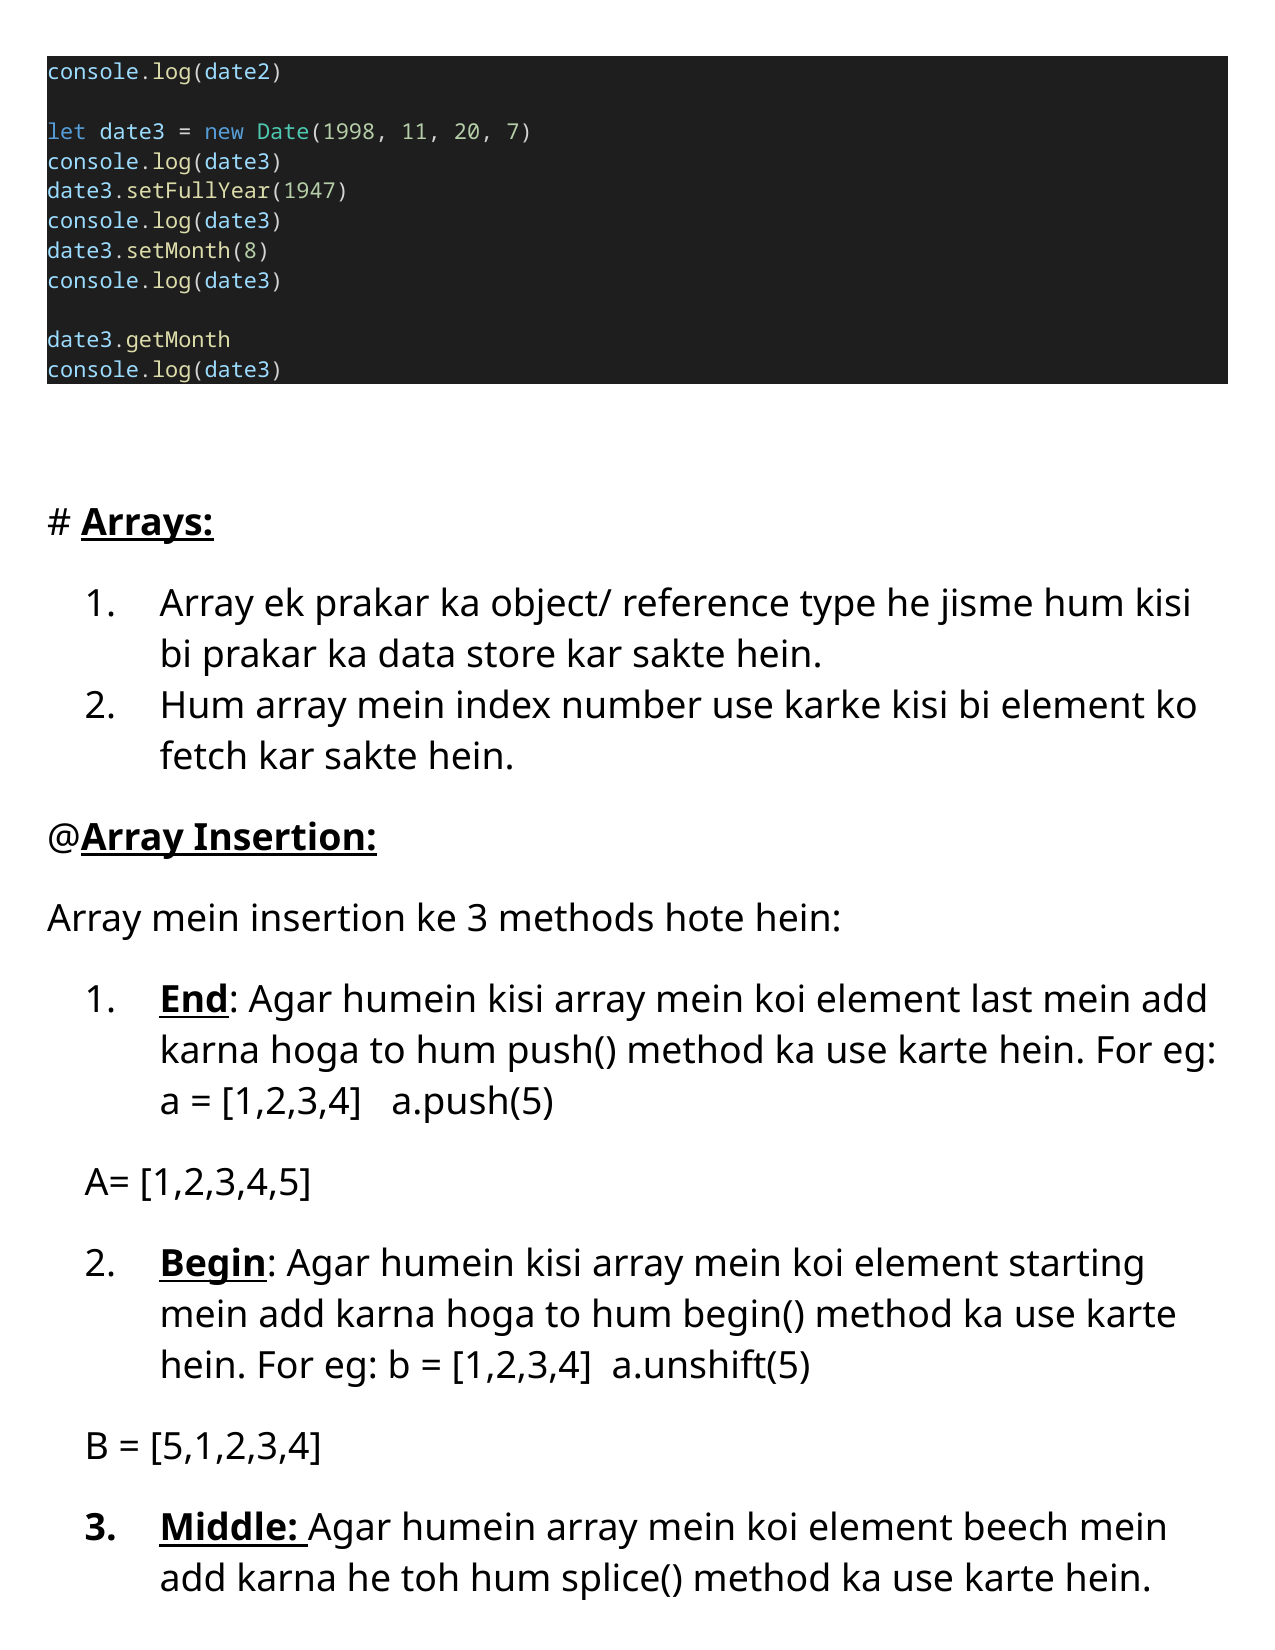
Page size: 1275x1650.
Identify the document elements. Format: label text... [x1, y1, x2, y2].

list Array ek prakar ka object/ reference type he jisme hum kisi bi prakar ka data store kar sakte hein. [84, 576, 1228, 678]
text # Arrays: [47, 495, 1228, 546]
list Hum array mein index number use karke kisi bi element ko fetch kar sakte hein. [84, 678, 1228, 780]
text console.log(date3) [47, 265, 1228, 294]
text @Array Insertion: [47, 810, 1228, 861]
text date3.setFullYear(1947) [47, 175, 1228, 205]
list Begin: Agar humein kisi array mein koi element starting mein add karna hoga to hum begin() method ka use karte hein. For eg: b = [1,2,3,4] a.unshift(5) [84, 1236, 1228, 1389]
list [84, 1501, 1228, 1603]
text A= [1,2,3,4,5] [84, 1155, 1228, 1206]
text Array mein insertion ke 3 methods hote hein: [47, 891, 1228, 942]
text B = [5,1,2,3,4] [84, 1419, 1228, 1471]
list End: Agar humein kisi array mein koi element last mein add karna hoga to hum push() method ka use karte hein. For eg: a = [1,2,3,4] a.push(5) [84, 972, 1228, 1125]
text date3.setMonth(8) [47, 235, 1228, 265]
text console.log(date3) [47, 354, 1228, 384]
text console.log(date3) [47, 146, 1228, 175]
text console.log(date2) [47, 56, 1228, 86]
text console.log(date3) [47, 205, 1228, 235]
text date3.getMonth [47, 324, 1228, 354]
text let date3 = new Date(1998, 11, 20, 7) [47, 116, 1228, 146]
